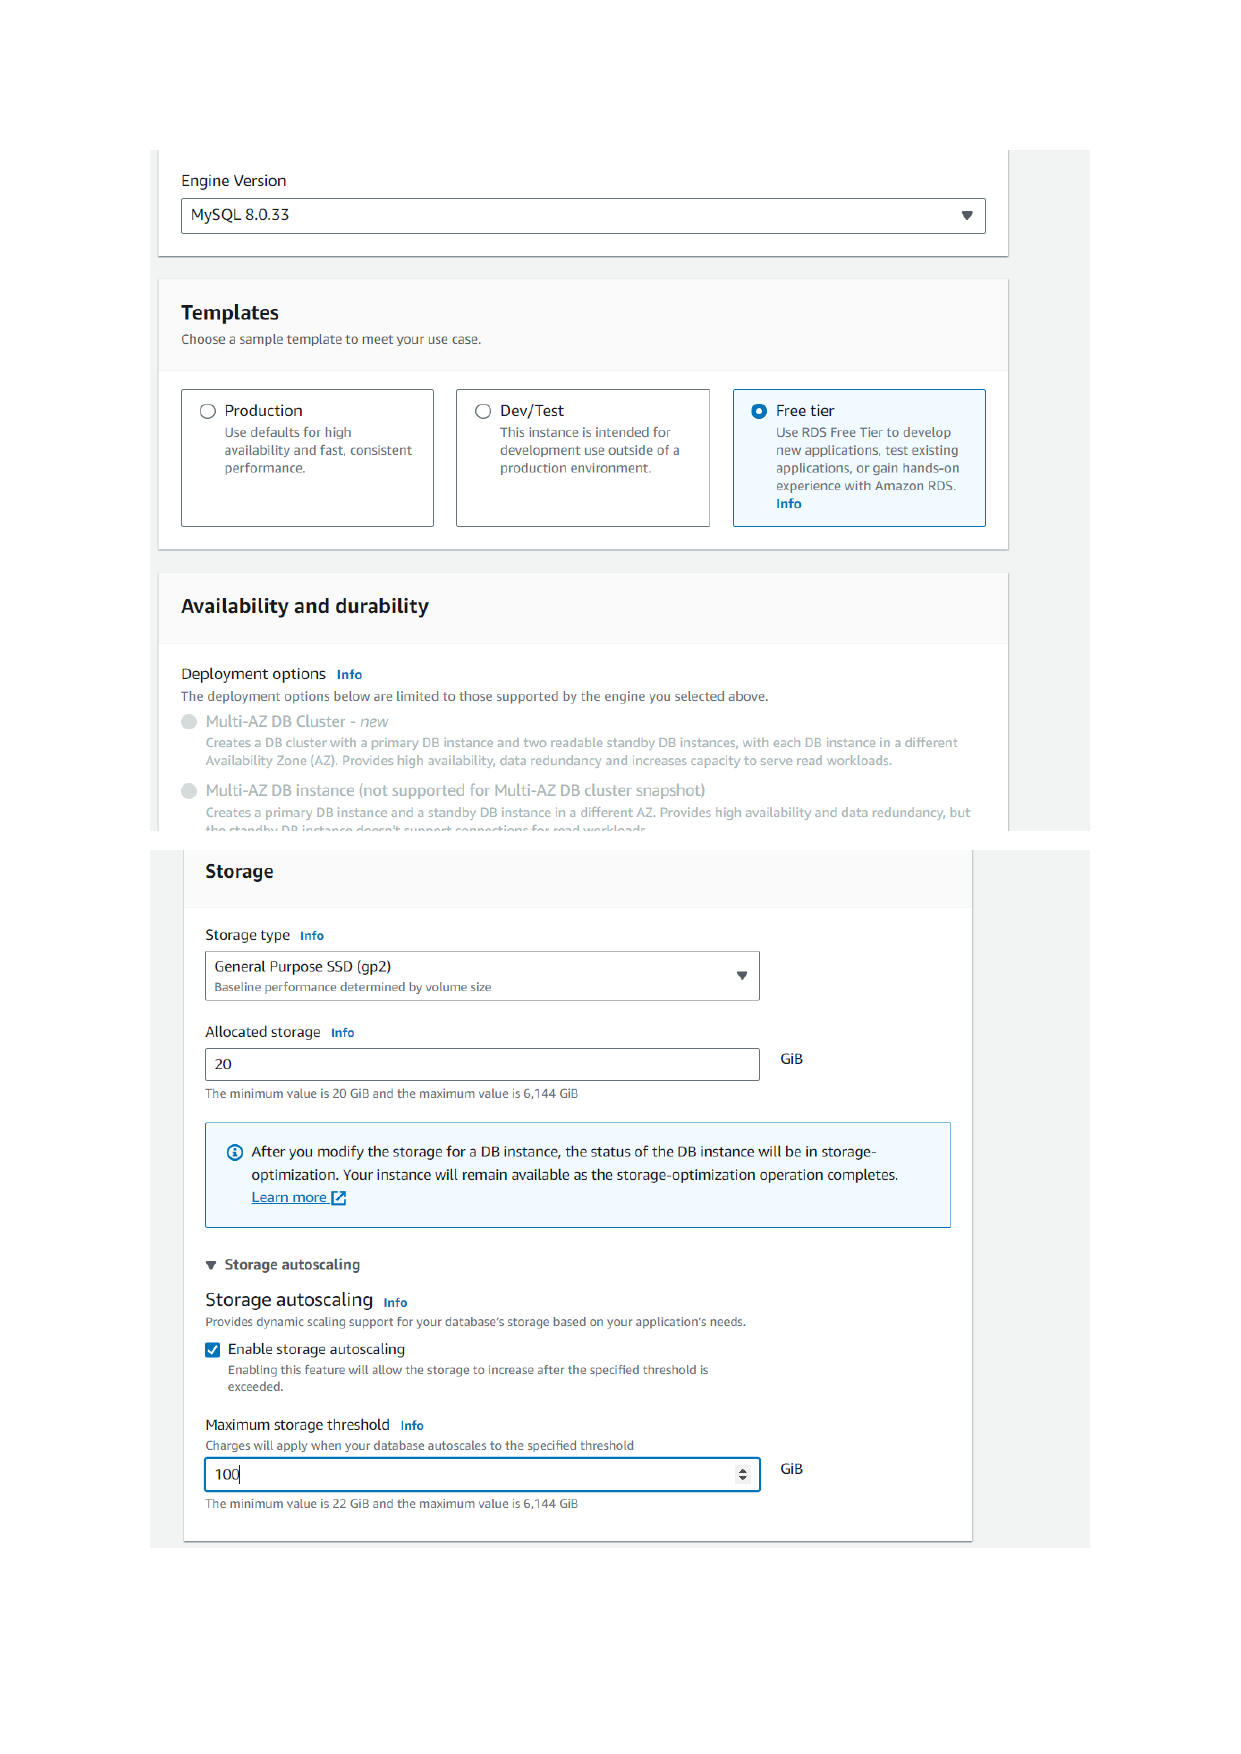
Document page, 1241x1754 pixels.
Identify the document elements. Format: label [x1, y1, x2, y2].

picture [150, 850, 1091, 1548]
picture [150, 150, 1091, 831]
